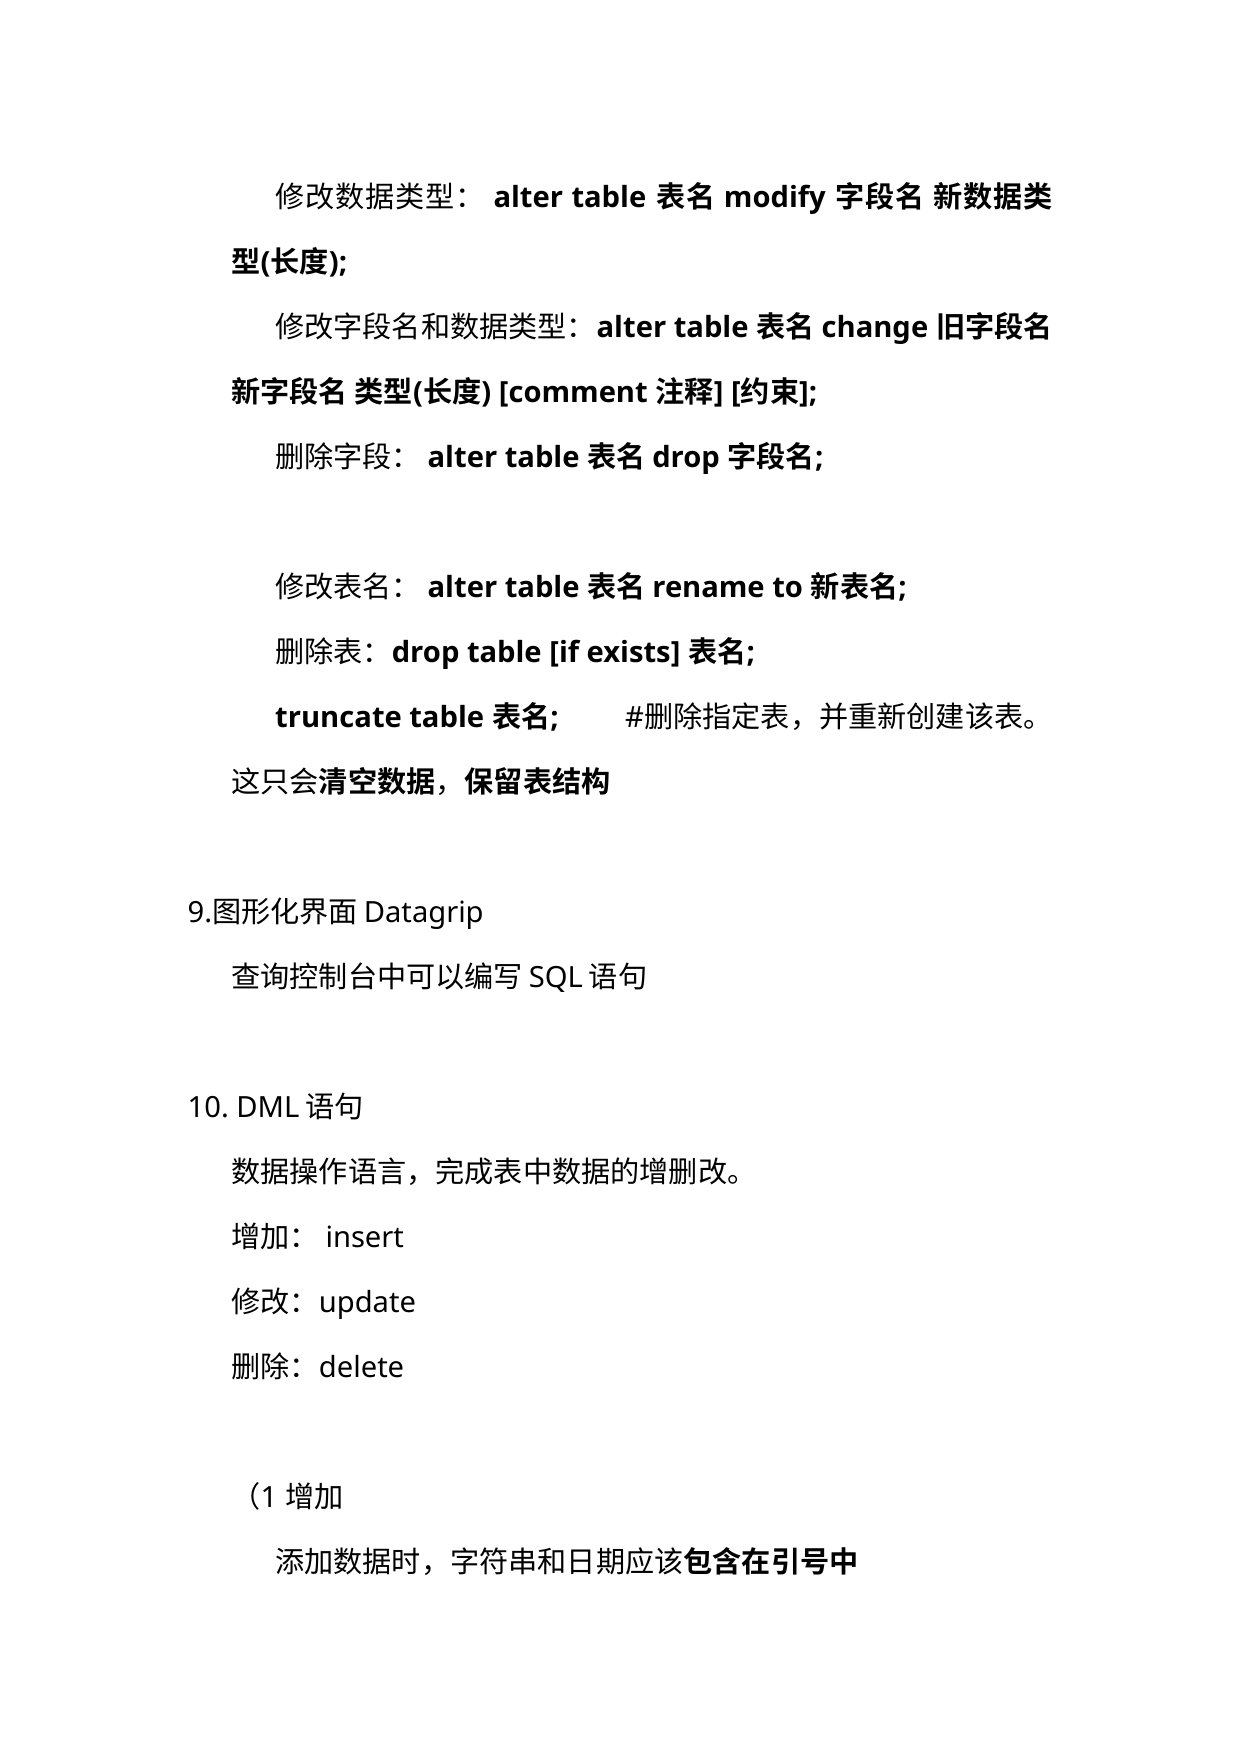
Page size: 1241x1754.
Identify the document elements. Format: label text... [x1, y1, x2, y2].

list 增加： insert [187, 1202, 1053, 1267]
list （1 增加 [187, 1462, 1053, 1527]
list truncate table 表名; #删除指定表，并重新创建该表。这只会清空数据，保留表结构 [231, 682, 1053, 812]
list 修改字段名和数据类型：alter table 表名 change 旧字段名 新字段名 类型(长度) [comment 注释] [约束]; [231, 292, 1053, 422]
list DML语句 [187, 1072, 1053, 1137]
list 删除表：drop table [if exists] 表名; [231, 617, 1053, 682]
list 删除字段： alter table 表名 drop 字段名; [231, 422, 1053, 487]
list 删除：delete [187, 1332, 1053, 1397]
list 9.图形化界面Datagrip [187, 877, 1053, 942]
list 数据操作语言，完成表中数据的增删改。 [187, 1137, 1053, 1202]
list 修改：update [187, 1267, 1053, 1332]
list 修改数据类型： alter table 表名 modify 字段名 新数据类型(长度); [231, 162, 1053, 292]
list 修改表名： alter table 表名 rename to 新表名; [231, 552, 1053, 617]
list 查询控制台中可以编写SQL语句 [187, 942, 1053, 1007]
list 添加数据时，字符串和日期应该包含在引号中 [231, 1527, 1053, 1592]
